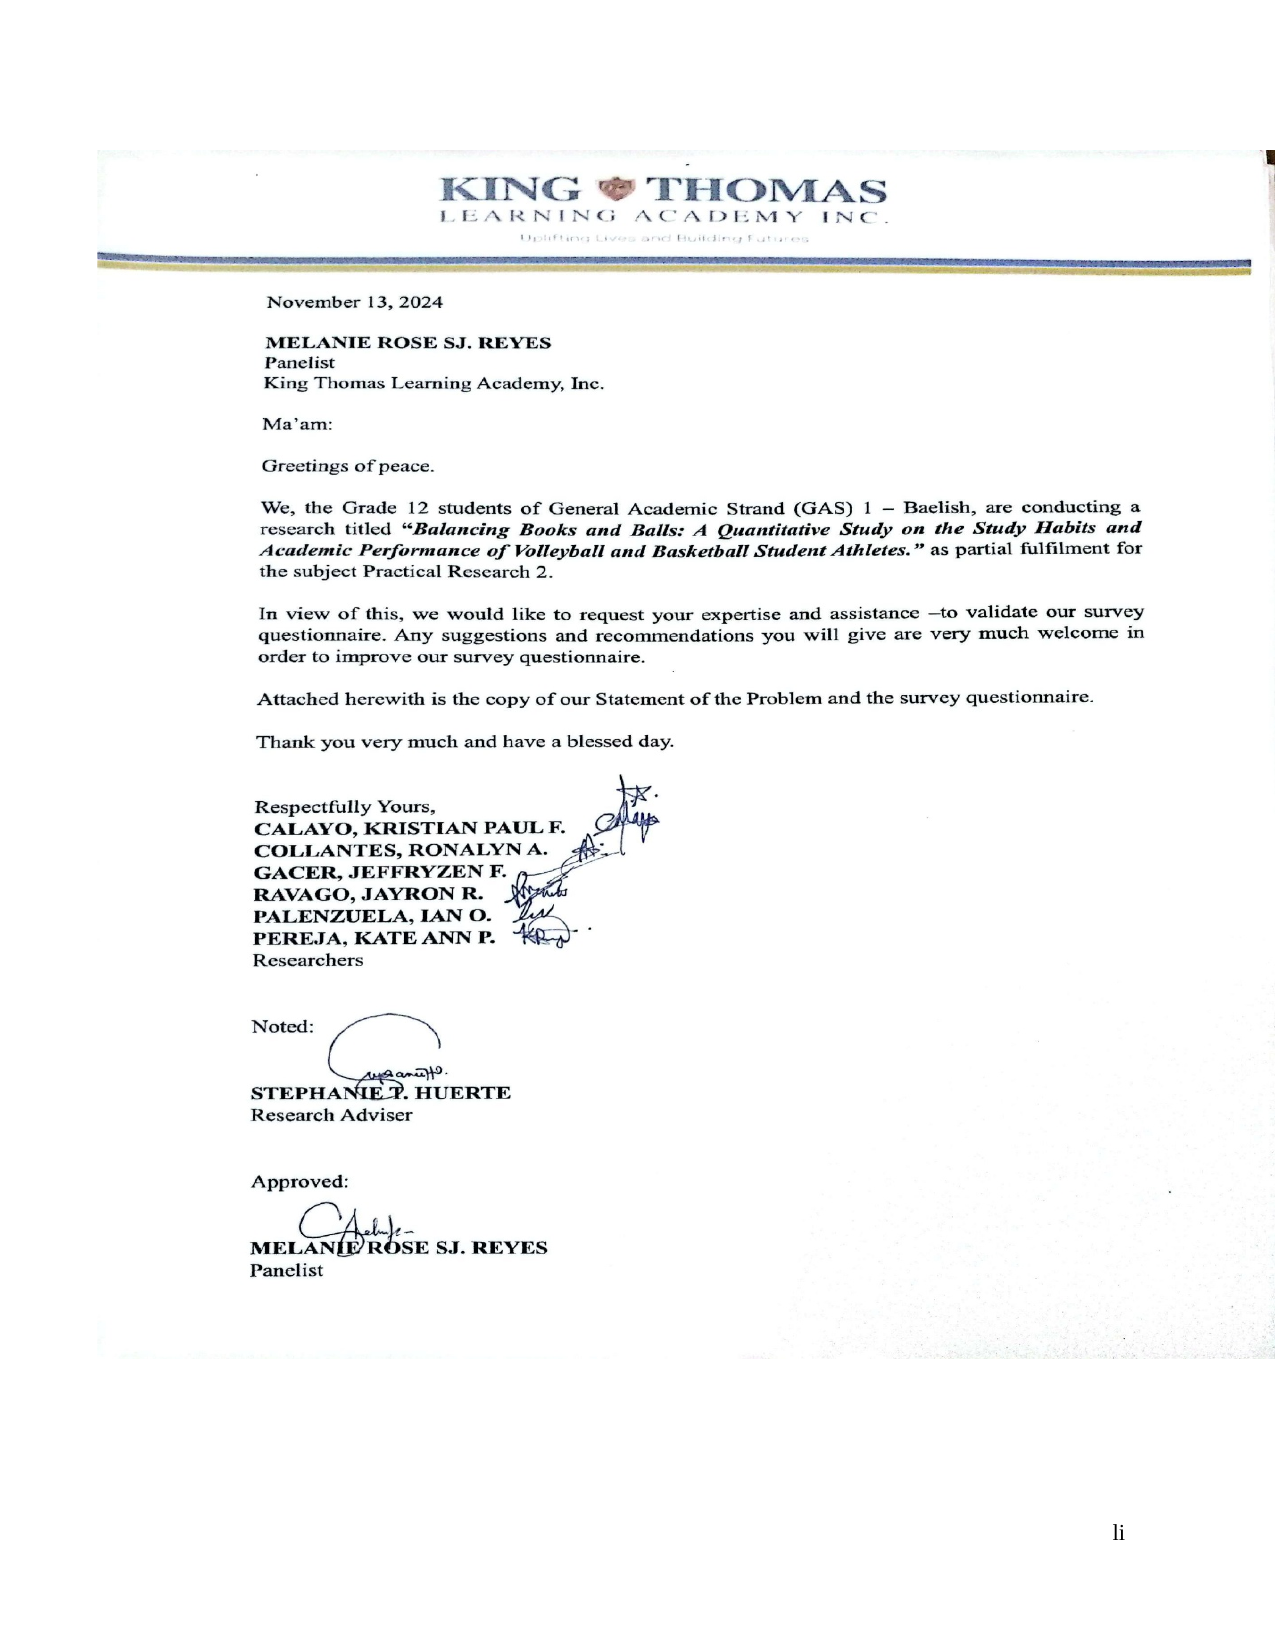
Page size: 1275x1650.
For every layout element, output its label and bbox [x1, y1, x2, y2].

picture [97, 150, 1275, 1359]
